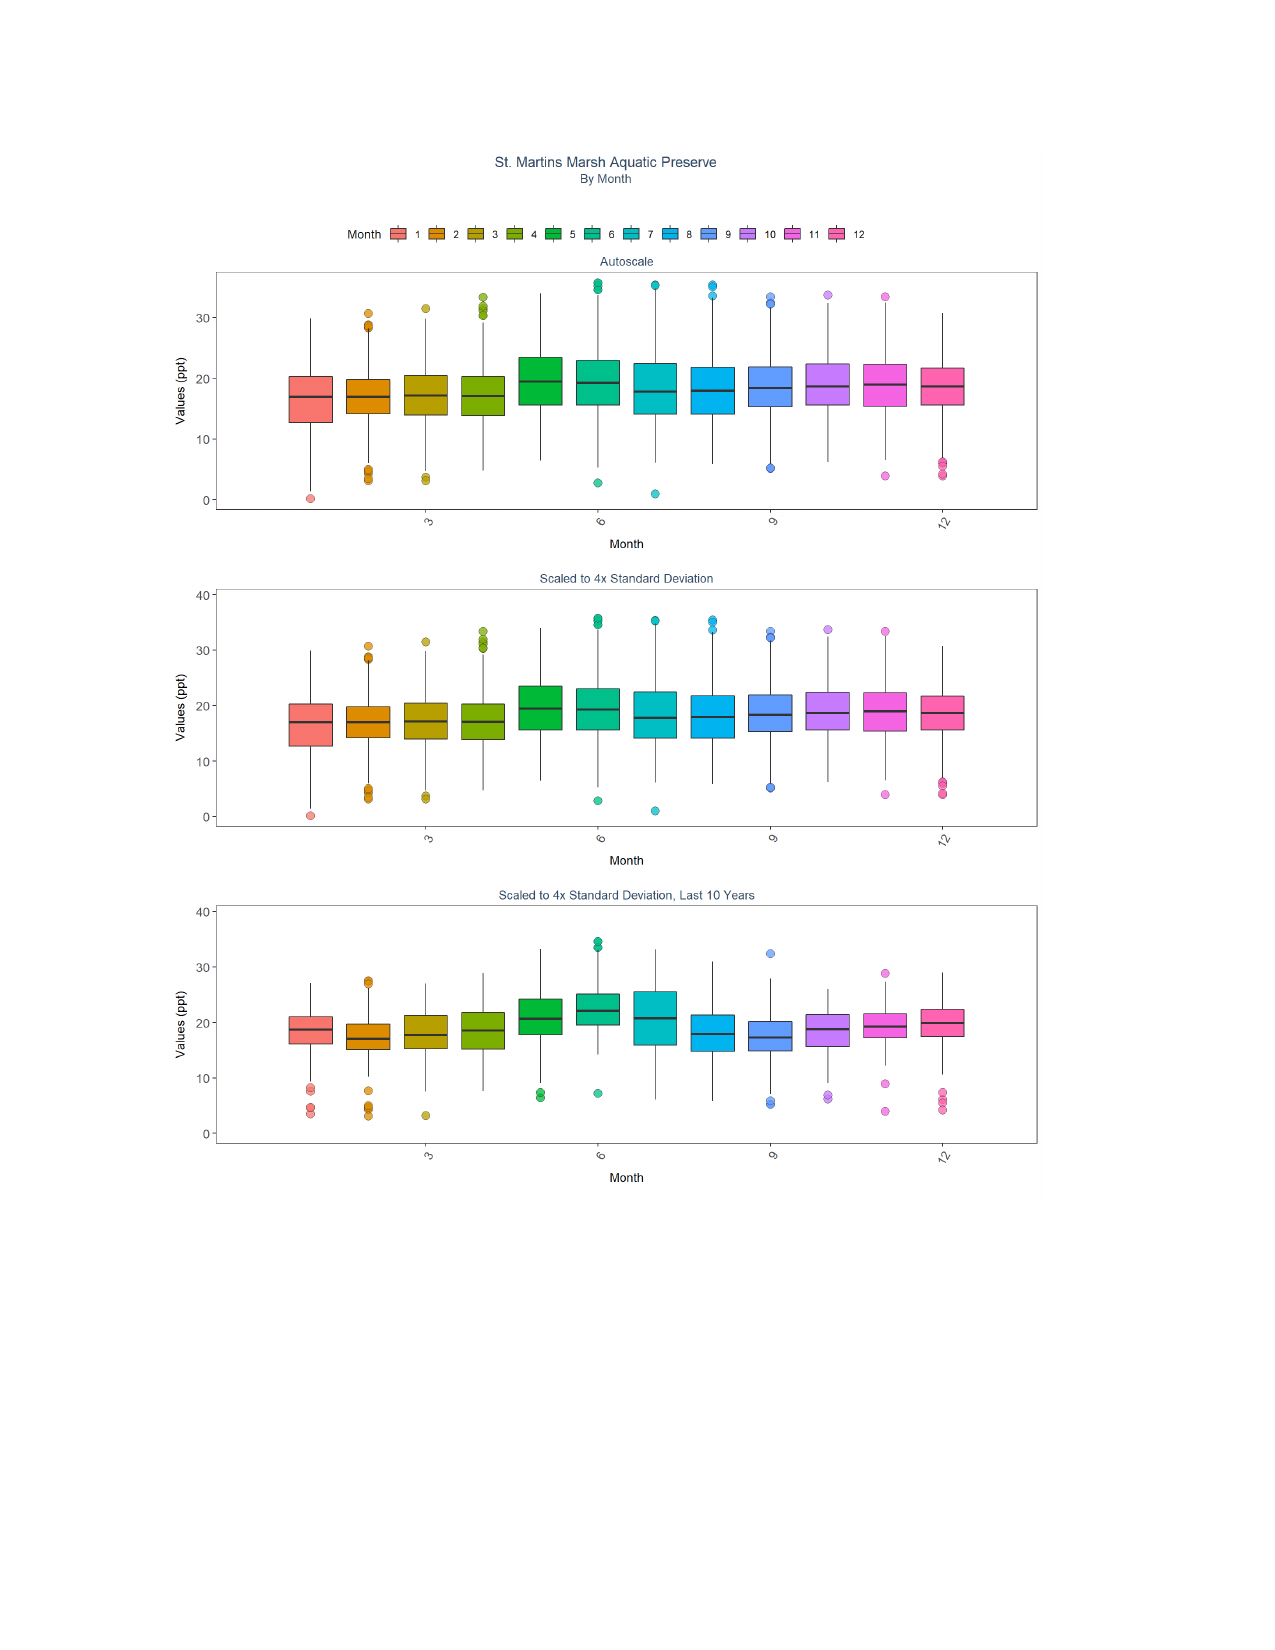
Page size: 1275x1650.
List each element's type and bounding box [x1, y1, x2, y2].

picture [168, 150, 1044, 1200]
